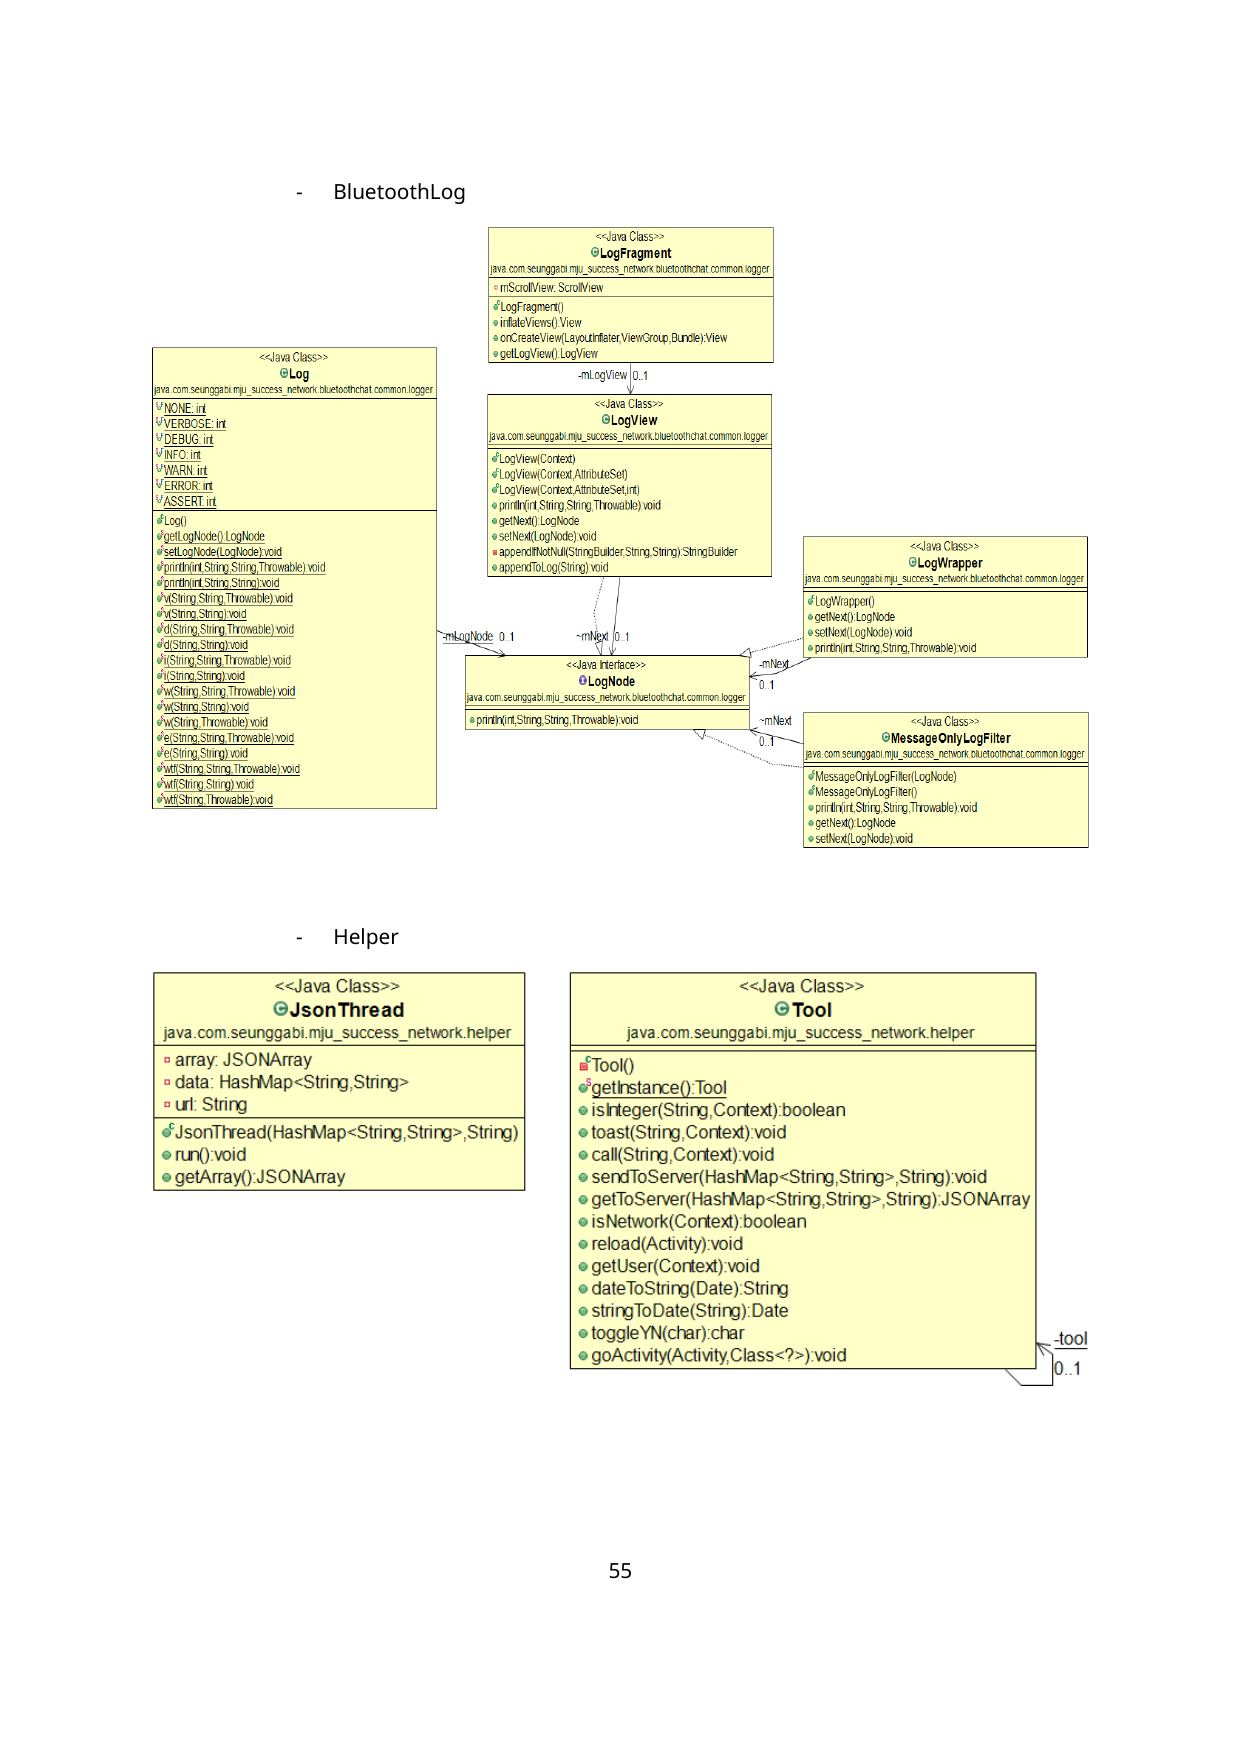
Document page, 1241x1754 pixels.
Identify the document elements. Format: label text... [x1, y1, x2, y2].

text BluetoothLog [296, 177, 1090, 206]
picture [150, 969, 1089, 1386]
text Helper [296, 922, 1090, 951]
picture [150, 224, 1089, 850]
